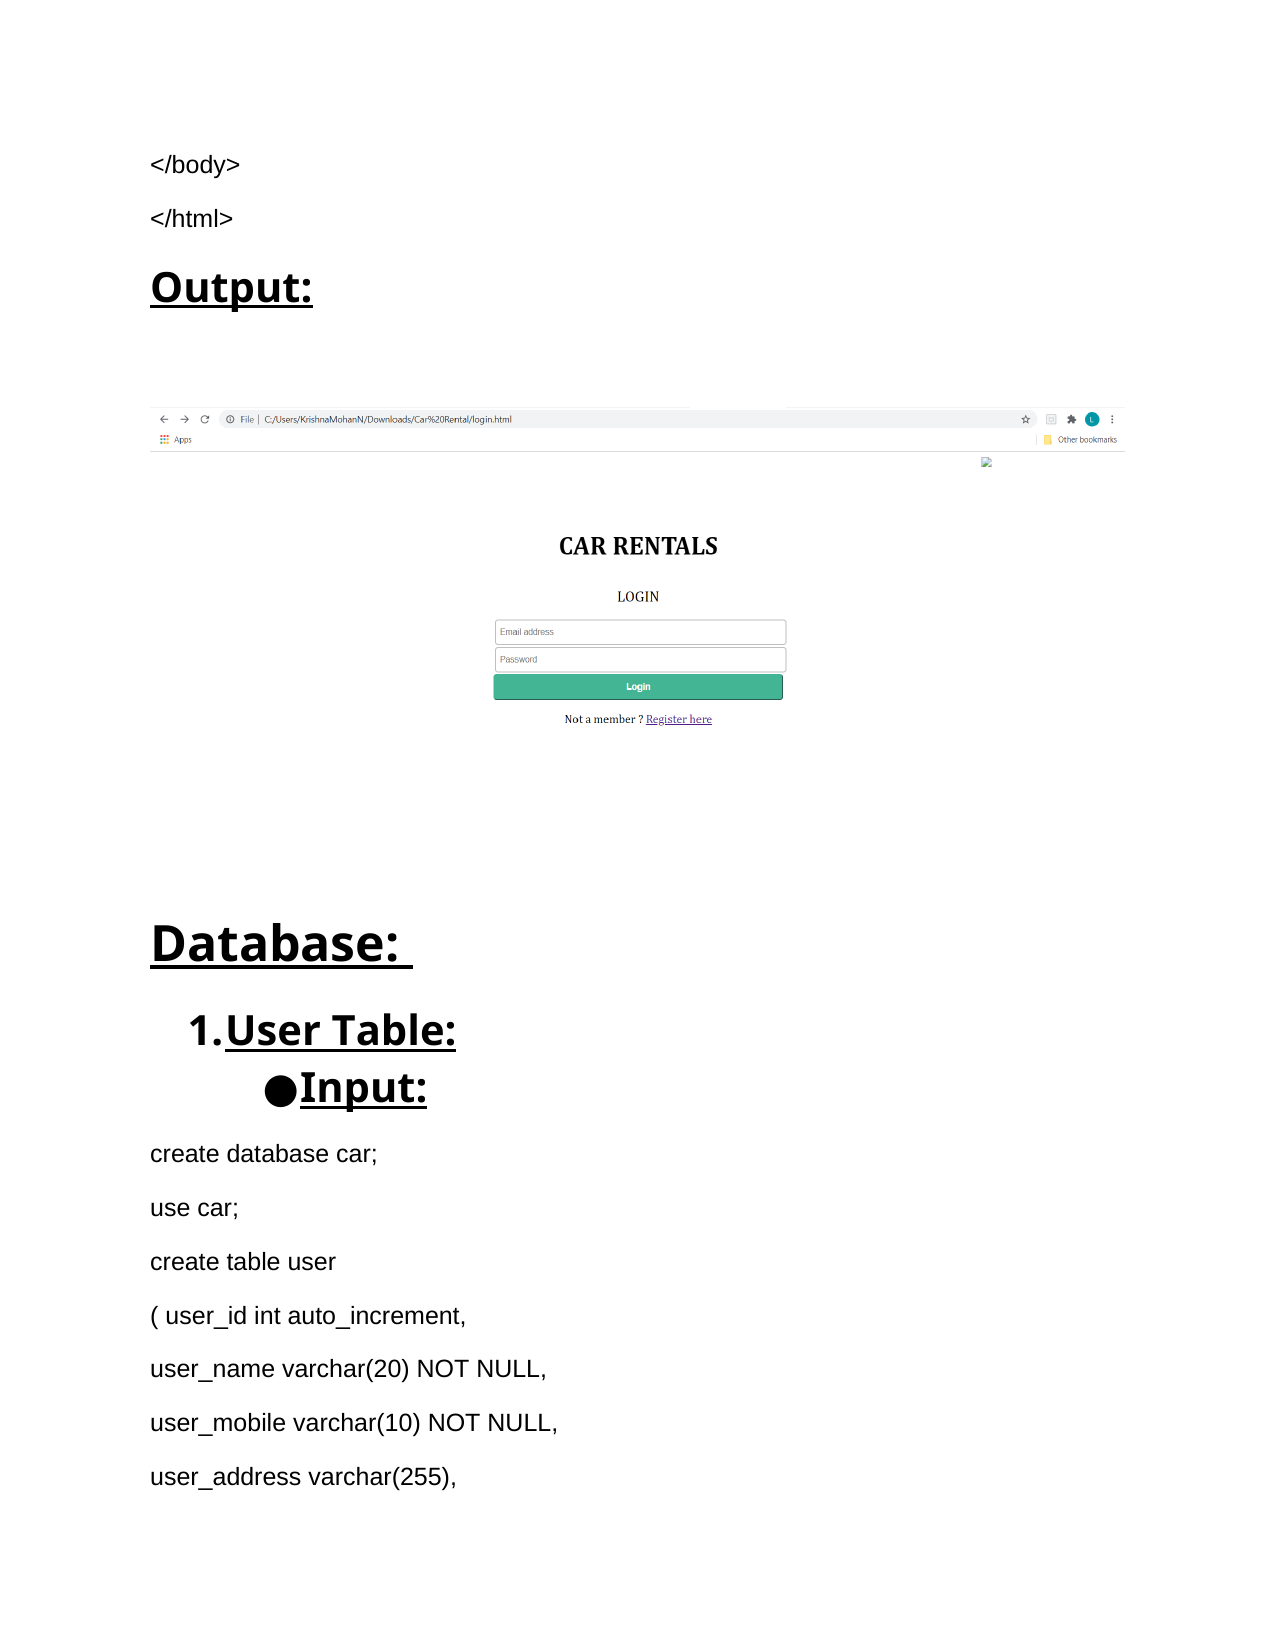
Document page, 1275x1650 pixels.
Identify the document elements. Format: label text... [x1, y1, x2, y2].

text create table user [150, 1247, 1125, 1276]
list Input: [262, 1058, 1125, 1114]
text </body> [150, 150, 1125, 179]
text </html> [150, 204, 1125, 232]
text user_mobile varchar(10) NOT NULL, [150, 1408, 1125, 1437]
list User Table: [187, 1001, 1125, 1058]
text use car; [150, 1193, 1125, 1222]
text user_name varchar(20) NOT NULL, [150, 1354, 1125, 1383]
text Output: [150, 257, 1125, 314]
picture [150, 407, 1125, 883]
text create database car; [150, 1139, 1125, 1168]
text ( user_id int auto_increment, [150, 1301, 1125, 1329]
text user_address varchar(255), [150, 1462, 1125, 1491]
text Database: [150, 908, 1125, 976]
